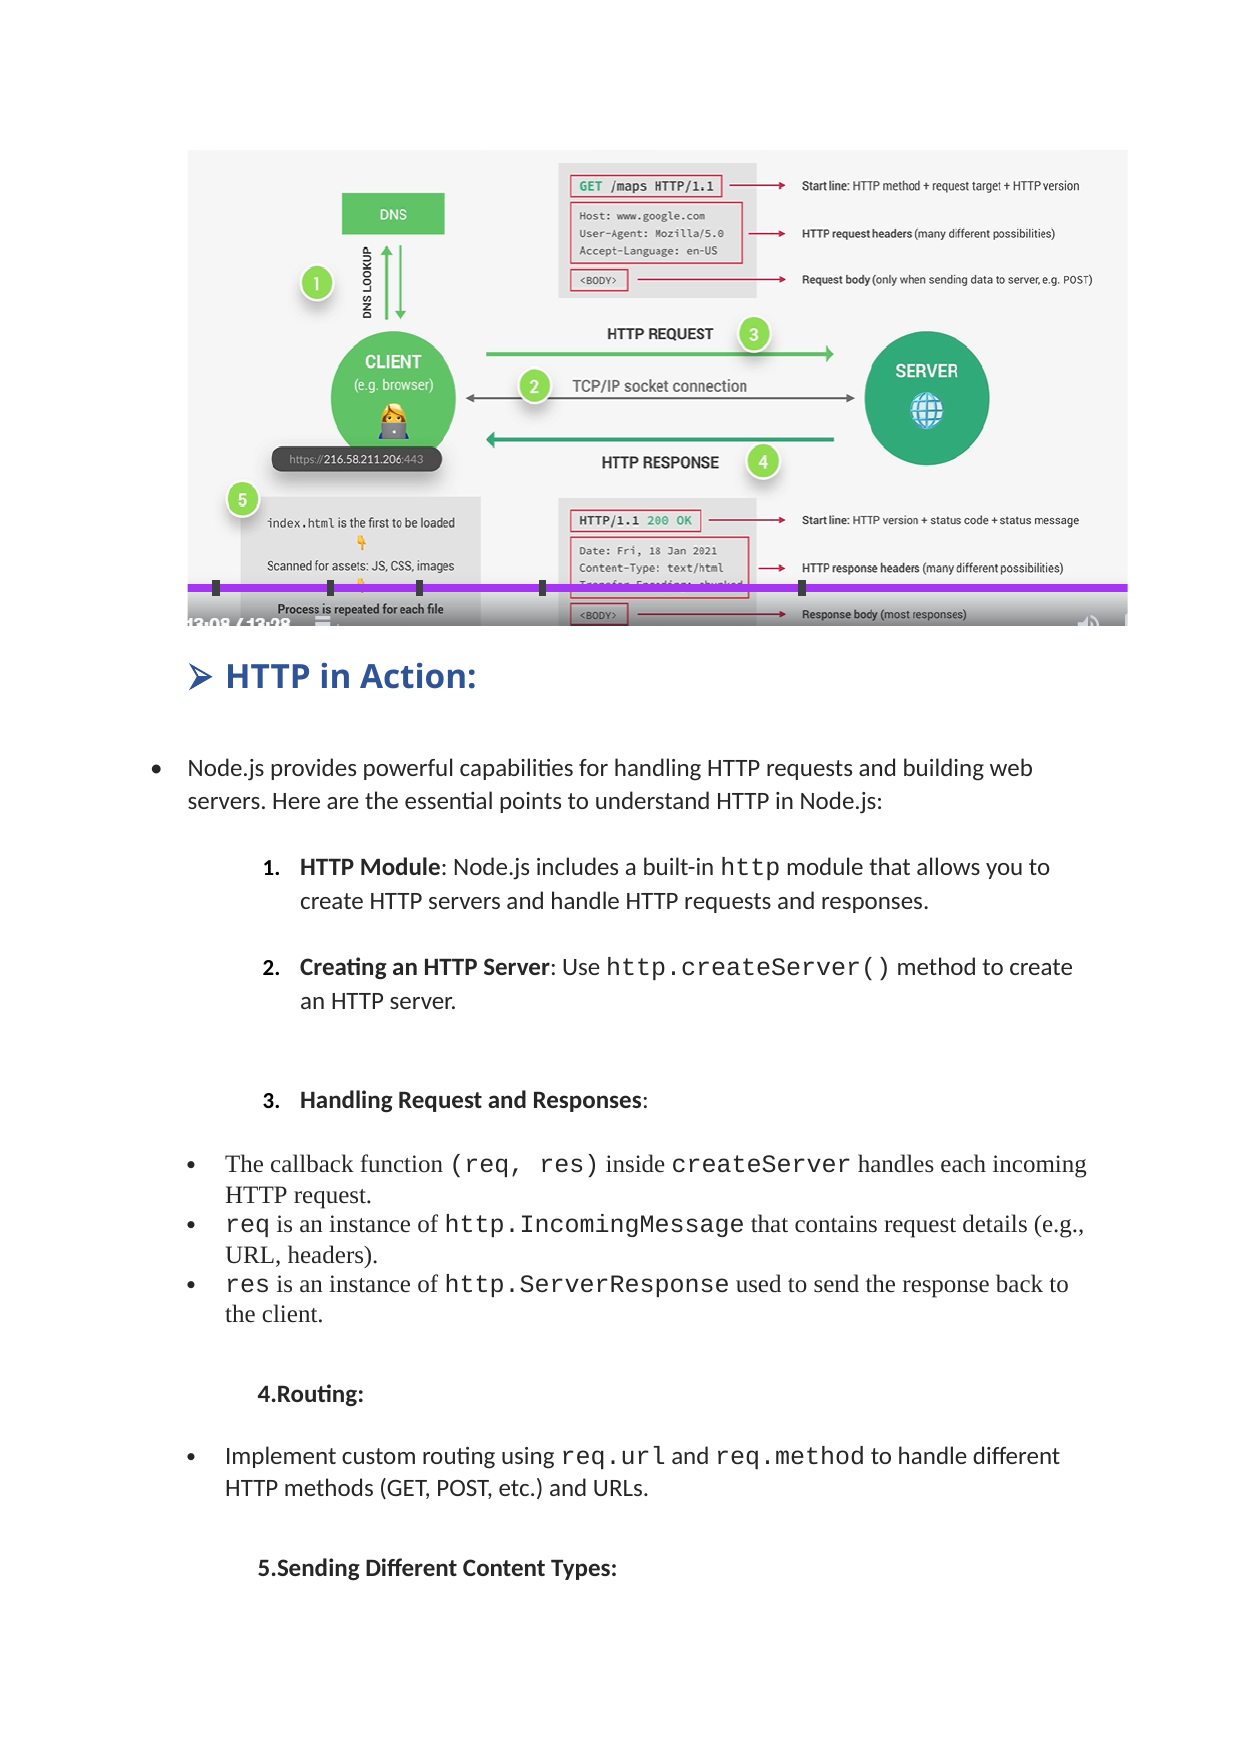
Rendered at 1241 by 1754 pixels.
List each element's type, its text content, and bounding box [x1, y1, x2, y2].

list Implement custom routing using req.url and req.method to handle different HTTP methods (GET, POST, etc.) and URLs. [187, 1440, 1090, 1502]
list Node.js provides powerful capabilities for handling HTTP requests and building web servers. Here are the essential points to understand HTTP in Node.js: [150, 752, 1090, 816]
list The callback function (req, res) inside createServer handles each incoming HTTP request. [187, 1149, 1090, 1209]
list req is an instance of http.IncomingMessage that contains request details (e.g., URL, headers). [187, 1209, 1090, 1269]
subtitle HTTP in Action: [187, 653, 1090, 698]
picture [187, 150, 1128, 626]
list Handling Request and Responses: [262, 1084, 1090, 1114]
list Creating an HTTP Server: Use http.createServer() method to create an HTTP server. [262, 951, 1090, 1016]
list HTTP Module: Node.js includes a built-in http module that allows you to create HTTP servers and handle HTTP requests and responses. [262, 851, 1090, 916]
list res is an instance of http.ServerResponse used to send the response back to the client. [187, 1269, 1090, 1328]
text 5.Sending Different Content Types: [150, 1552, 1090, 1582]
text 4.Routing: [150, 1378, 1090, 1408]
